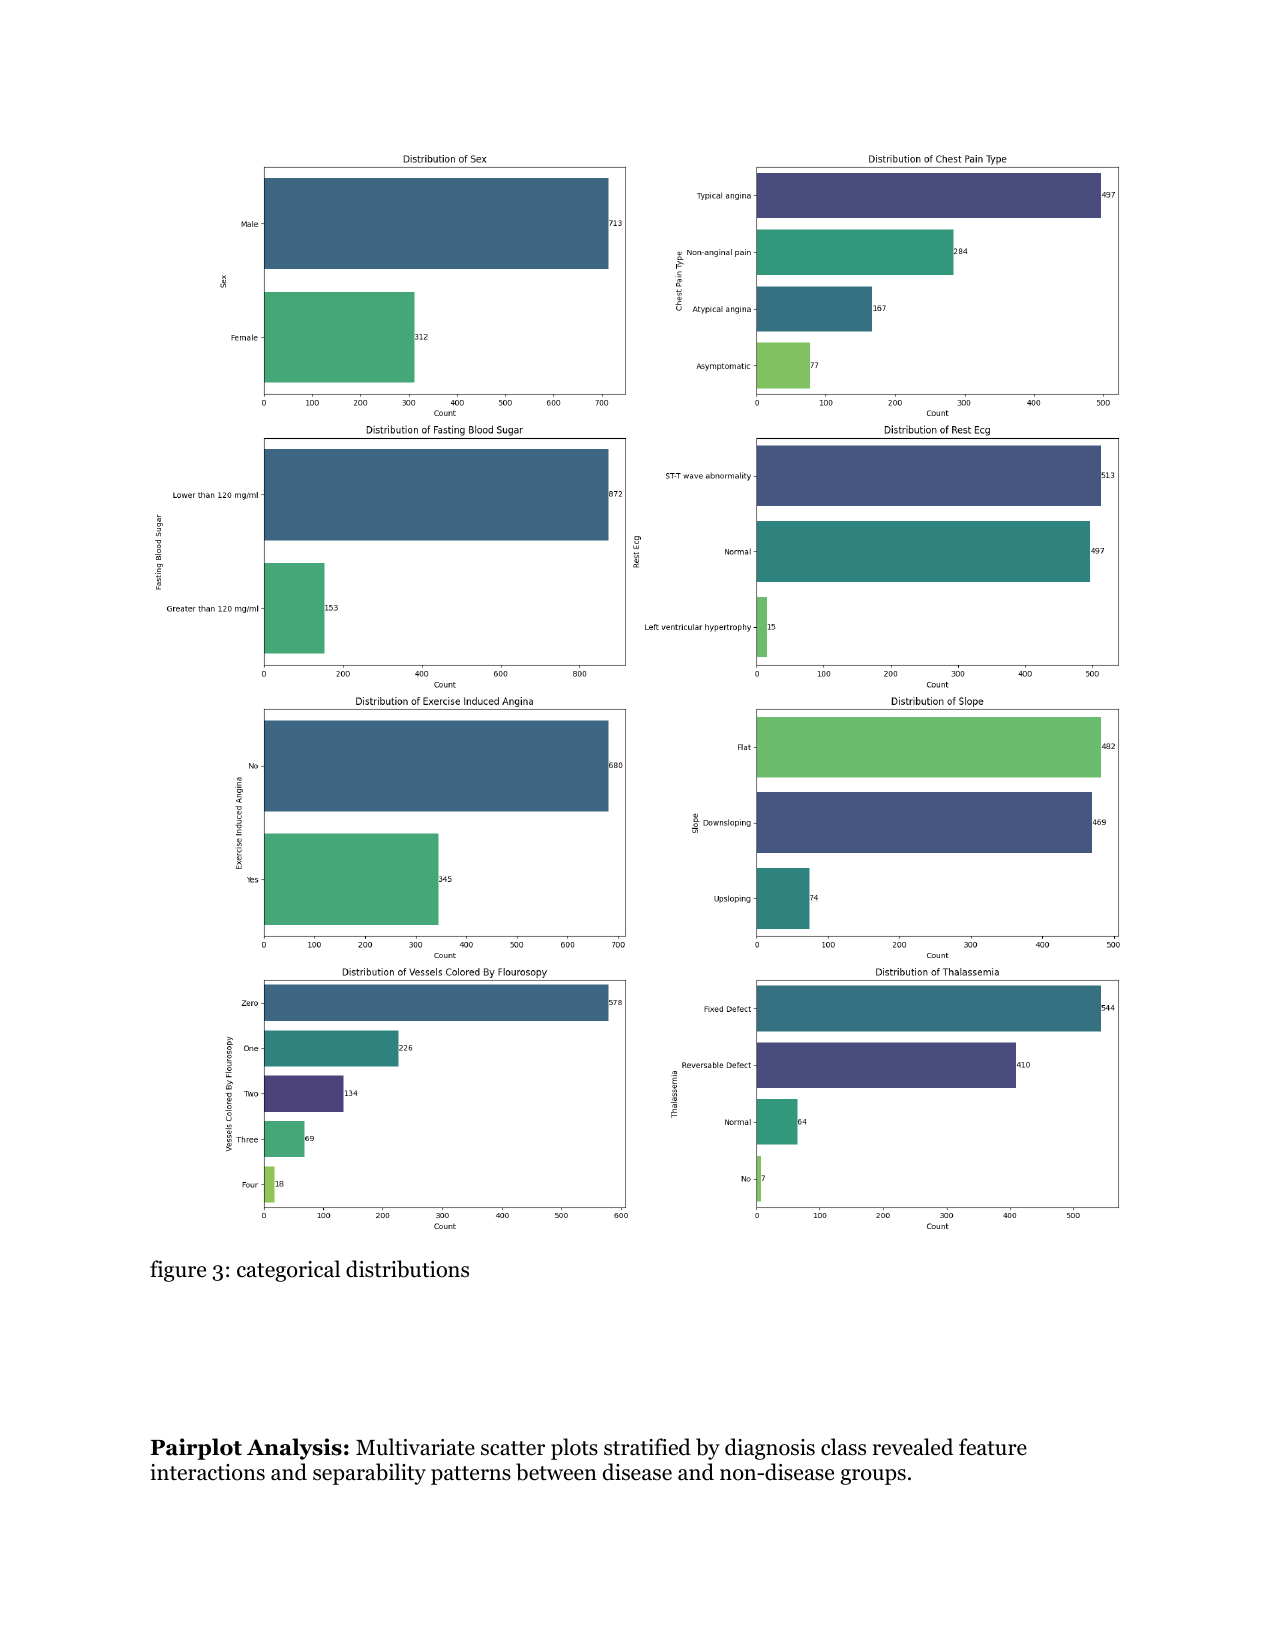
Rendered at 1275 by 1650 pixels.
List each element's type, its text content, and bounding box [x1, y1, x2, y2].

text Pairplot Analysis: Multivariate scatter plots stratified by diagnosis class revealed feature interactions and separability patterns between disease and non-disease groups. [150, 1435, 1125, 1485]
picture [150, 150, 1125, 1236]
text figure 3: categorical distributions [150, 1257, 1125, 1282]
